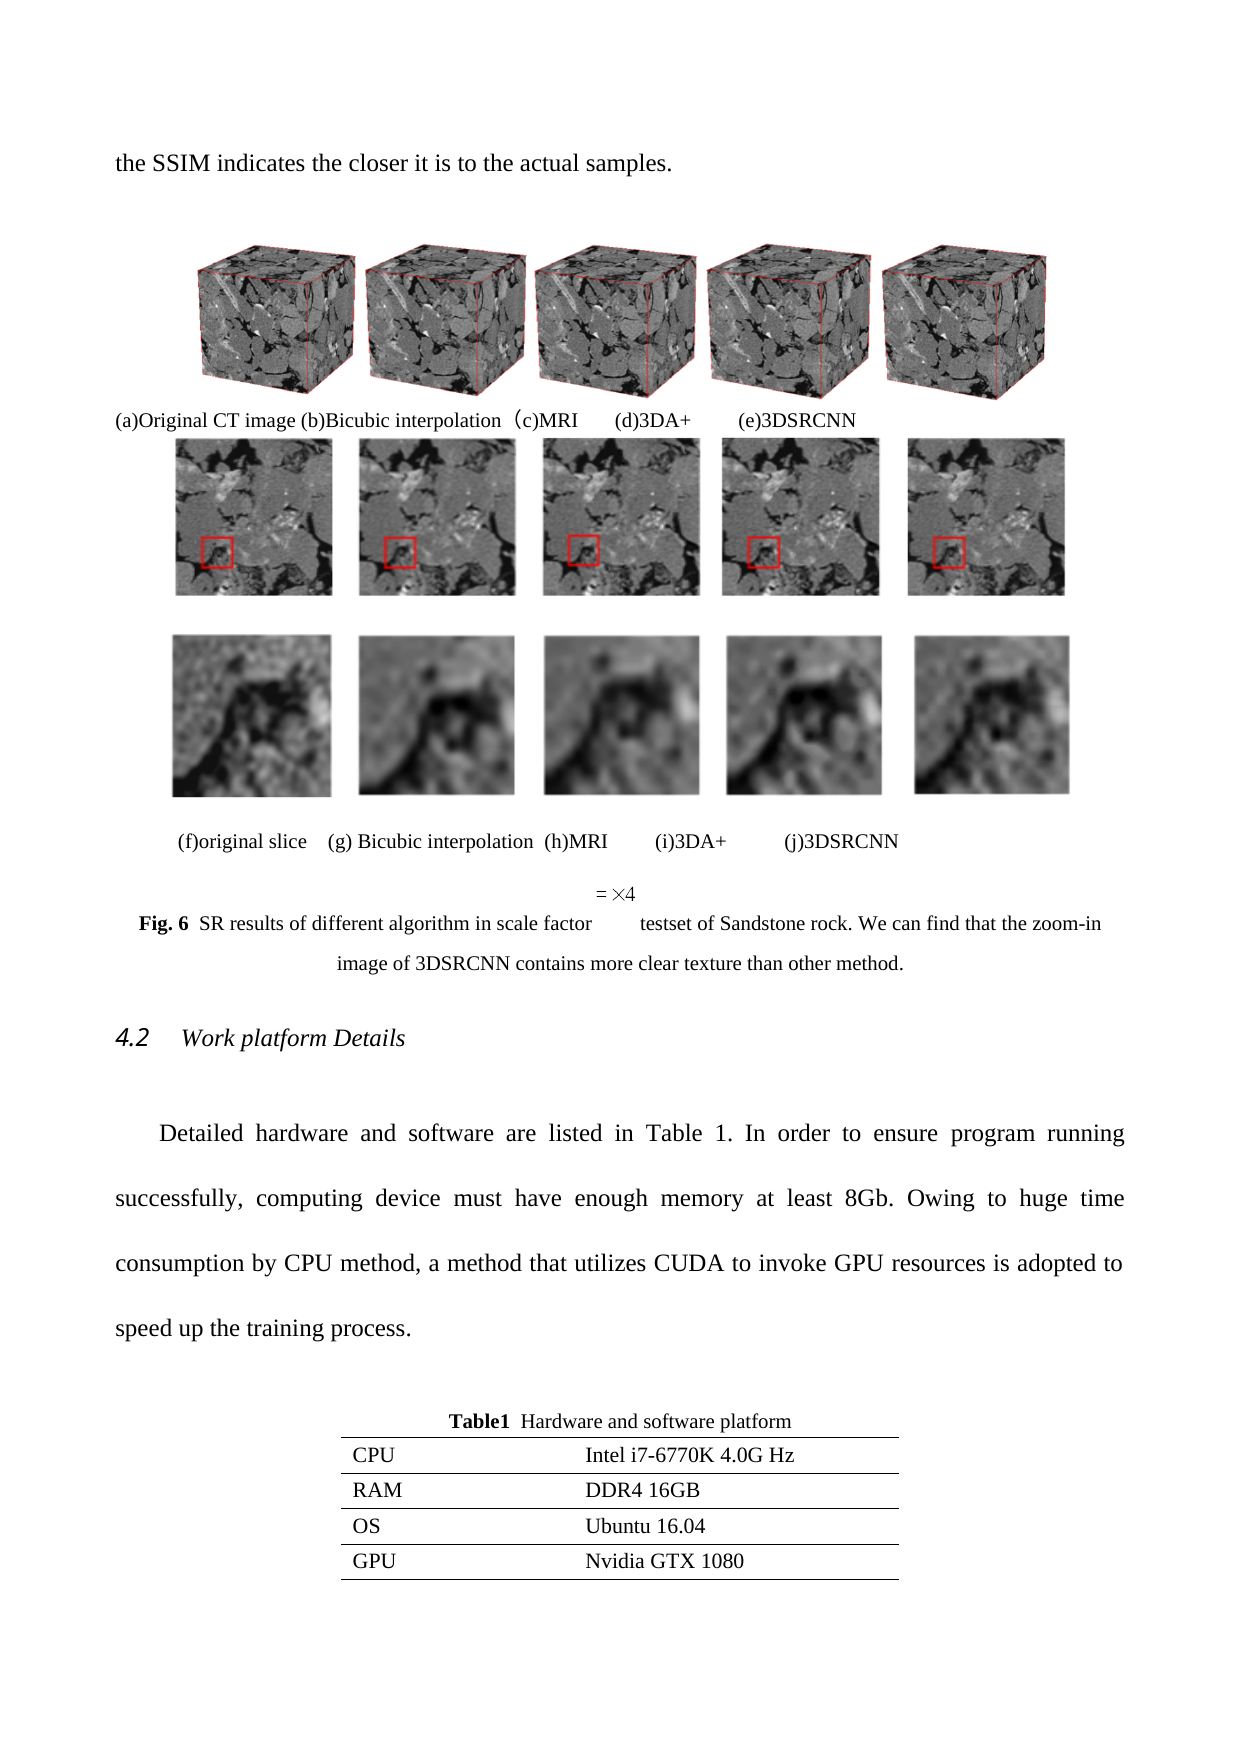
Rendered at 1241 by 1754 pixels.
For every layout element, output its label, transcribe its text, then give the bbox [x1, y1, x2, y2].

table_header CPU [341, 1438, 574, 1473]
table_cell DDR4 16GB [574, 1474, 899, 1508]
text Table1 Hardware and software platform [115, 1405, 1125, 1437]
text Detailed hardware and software are listed in Table 1. In order to ensure program running successfully, computing device must have enough memory at least 8Gb. Owing to huge time consumption by CPU method, a method that utilizes CUDA to invoke GPU resources is adopted to speed up the training process. [115, 1116, 1125, 1343]
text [115, 146, 1125, 178]
list Work platform Details [115, 1004, 1125, 1069]
table_cell OS [341, 1509, 574, 1543]
picture [187, 239, 1053, 402]
list (a)Original CT image (b)Bicubic interpolation（c)MRI (d)3DA+ (e)3DSRCNN [115, 402, 1125, 434]
text (f)original slice (g) Bicubic interpolation (h)MRI (i)3DA+ (j)3DSRCNN [115, 824, 1125, 857]
table_cell Nvidia GTX 1080 [574, 1545, 899, 1579]
table_cell RAM [341, 1474, 574, 1508]
table_cell Ubuntu 16.04 [574, 1509, 899, 1543]
text Fig. 6 SR results of different algorithm in scale factortestset of Sandstone rock. We can find that the zoom-in image of 3DSRCNN contains more clear texture than other method. [115, 882, 1125, 979]
table_header Intel i7-6770K 4.0G Hz [574, 1438, 899, 1473]
table_cell GPU [341, 1545, 574, 1579]
